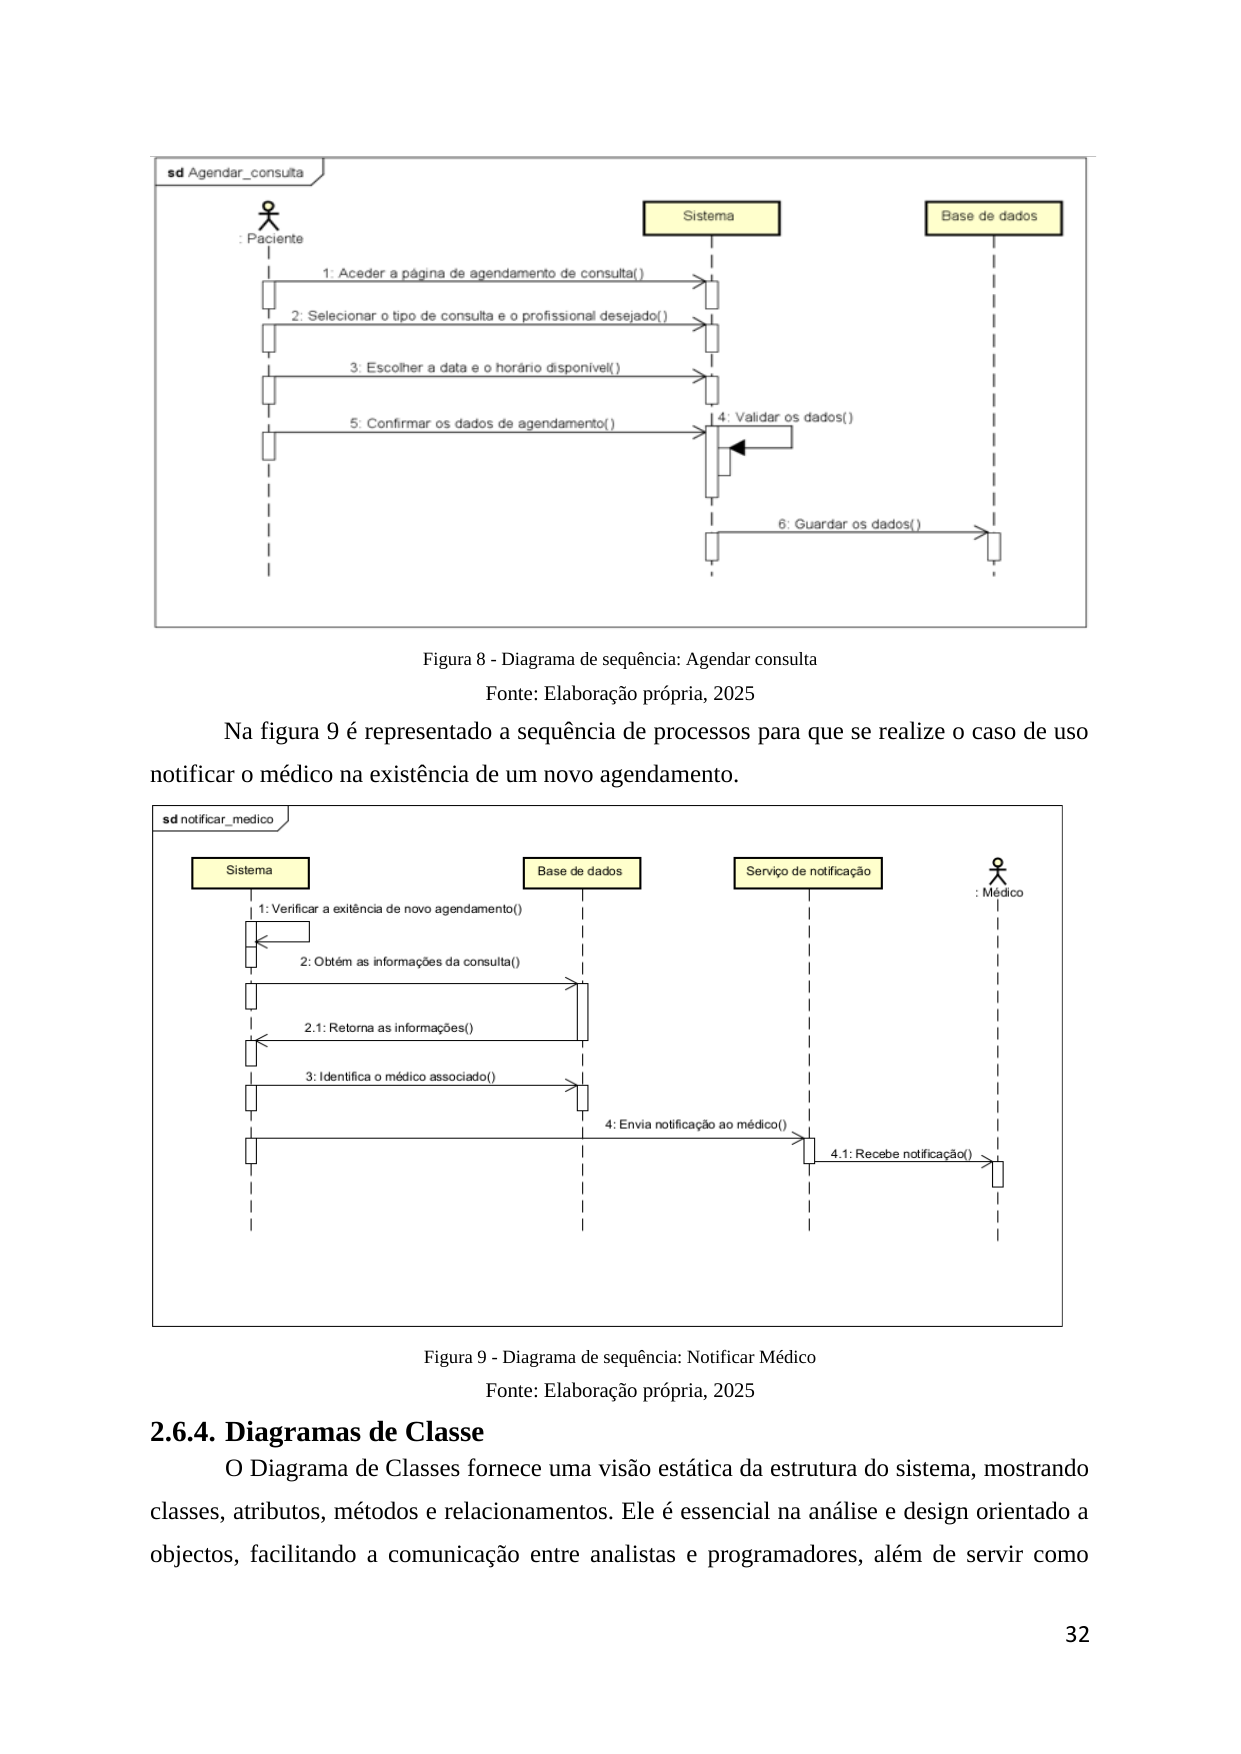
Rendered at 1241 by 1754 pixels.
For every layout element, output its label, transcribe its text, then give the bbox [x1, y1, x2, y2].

text Fonte: Elaboração própria, 2025 [150, 1378, 1090, 1402]
picture [150, 150, 1097, 633]
text Na figura 9 é representado a sequência de processos para que se realize o caso de uso notificar o médico na existência de um novo agendamento. [150, 716, 1090, 788]
subtitle Diagramas de Classe [150, 1414, 1090, 1448]
text Figura 9 - Diagrama de sequência: Notificar Médico [150, 1346, 1090, 1368]
text Figura 8 - Diagrama de sequência: Agendar consulta [150, 648, 1090, 670]
picture [150, 802, 1063, 1331]
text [150, 1453, 1090, 1568]
text Fonte: Elaboração própria, 2025 [150, 680, 1090, 704]
